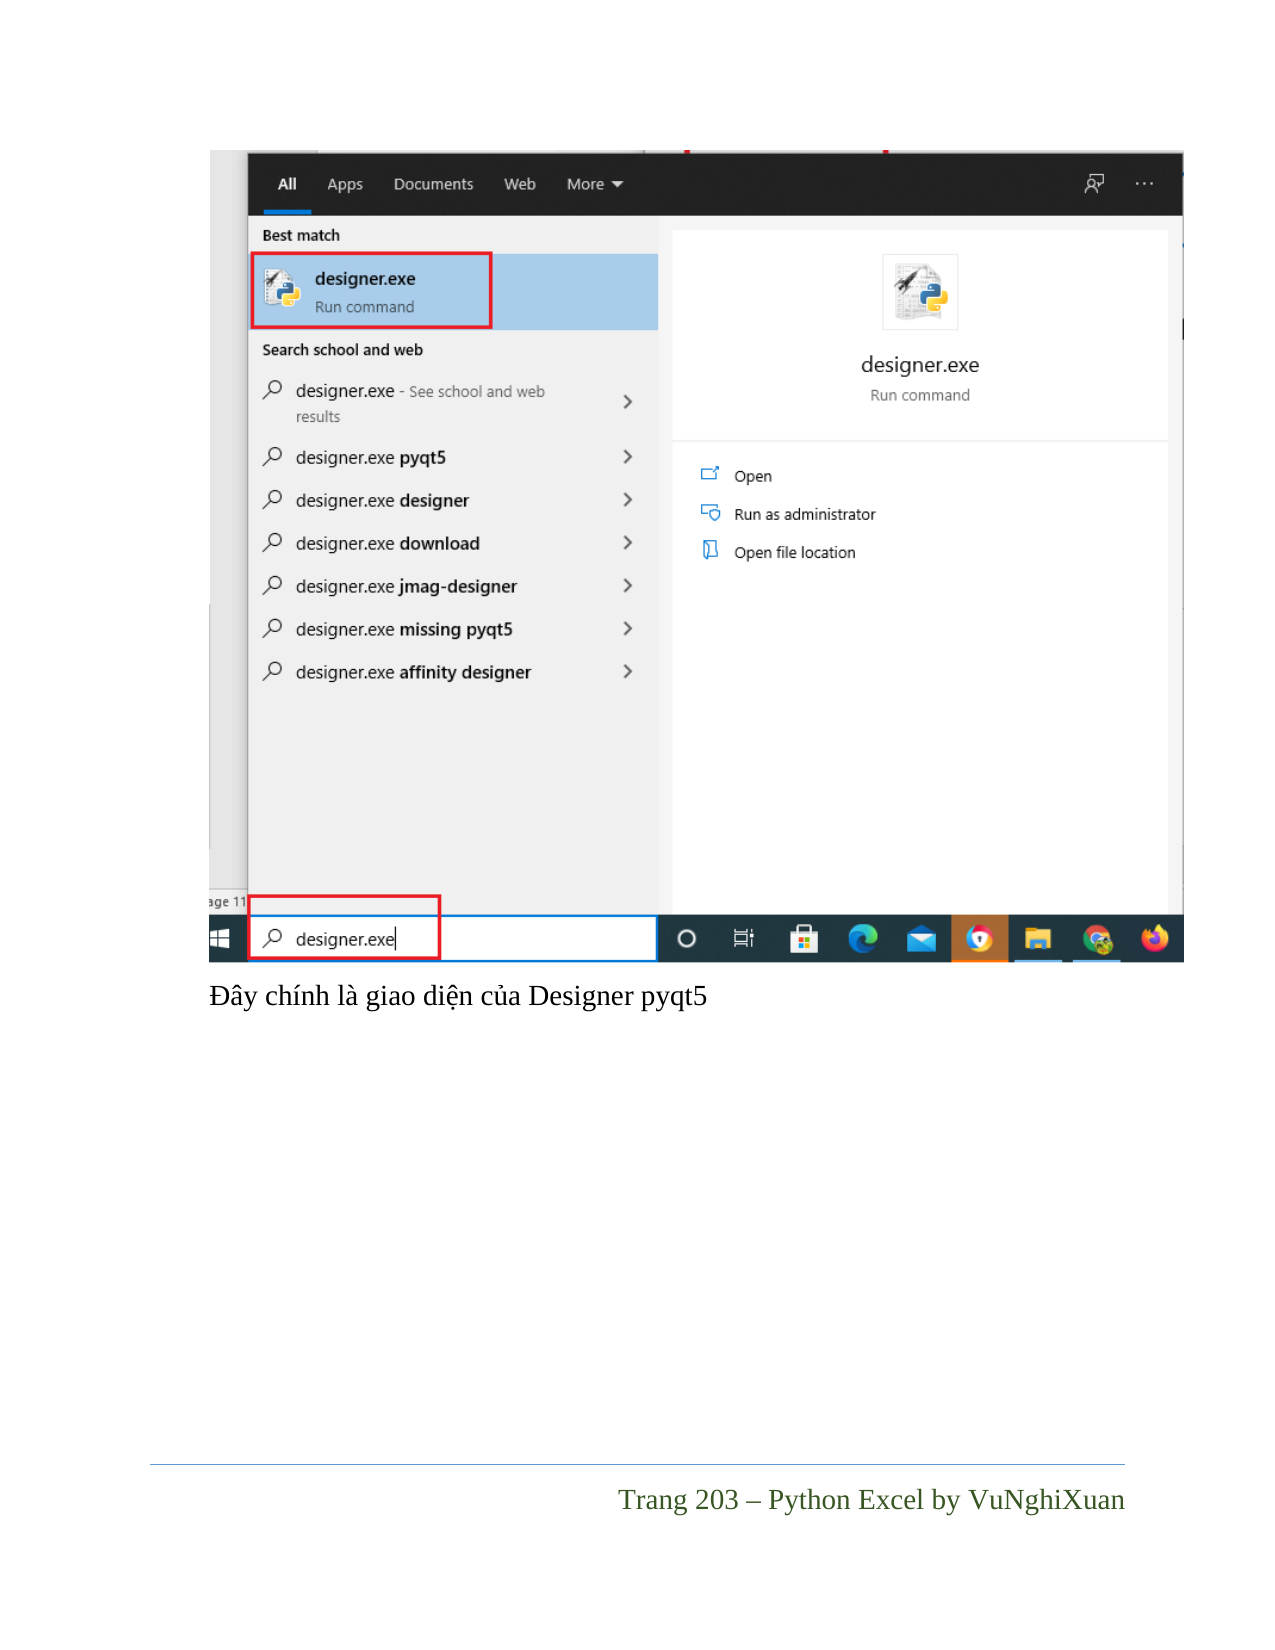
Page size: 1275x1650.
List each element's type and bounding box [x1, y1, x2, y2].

picture [209, 150, 1184, 966]
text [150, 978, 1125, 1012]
